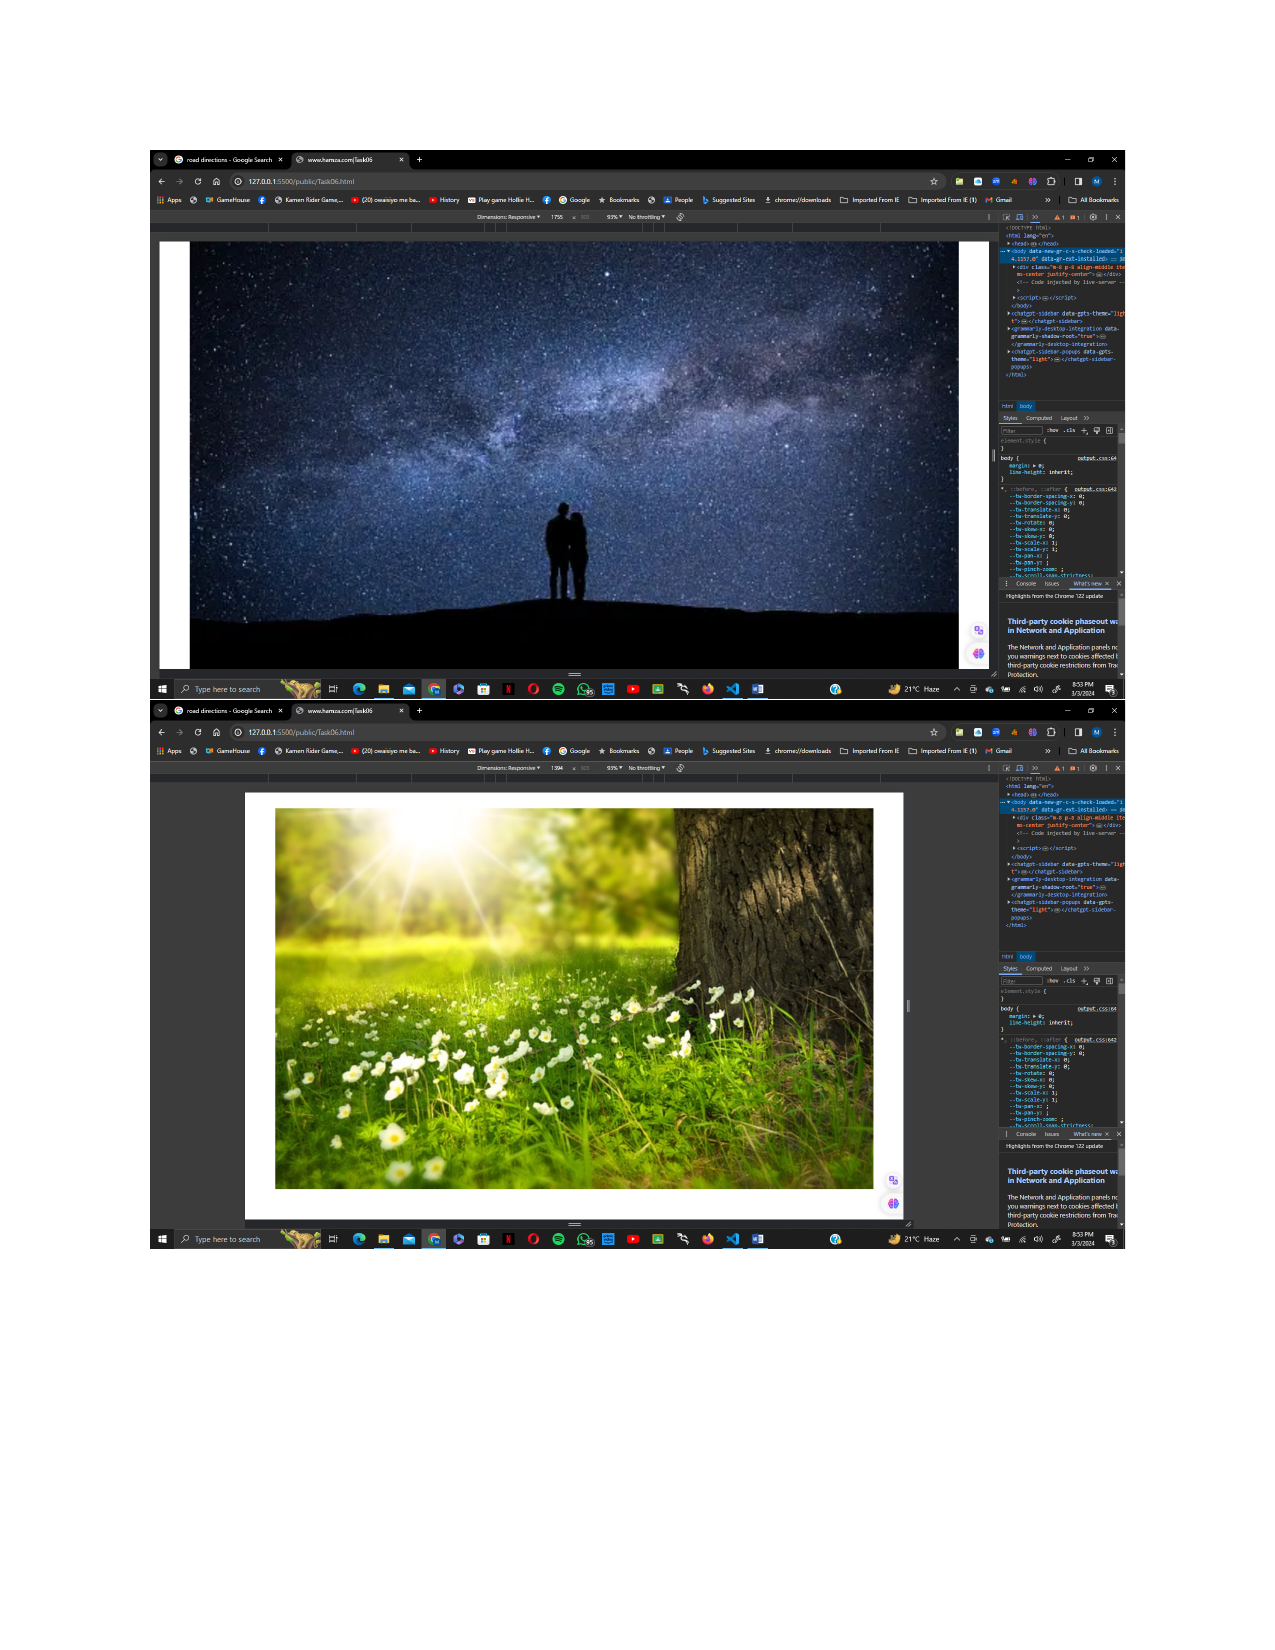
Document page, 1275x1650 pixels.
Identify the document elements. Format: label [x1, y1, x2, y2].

picture [150, 700, 1125, 1249]
picture [150, 150, 1125, 699]
